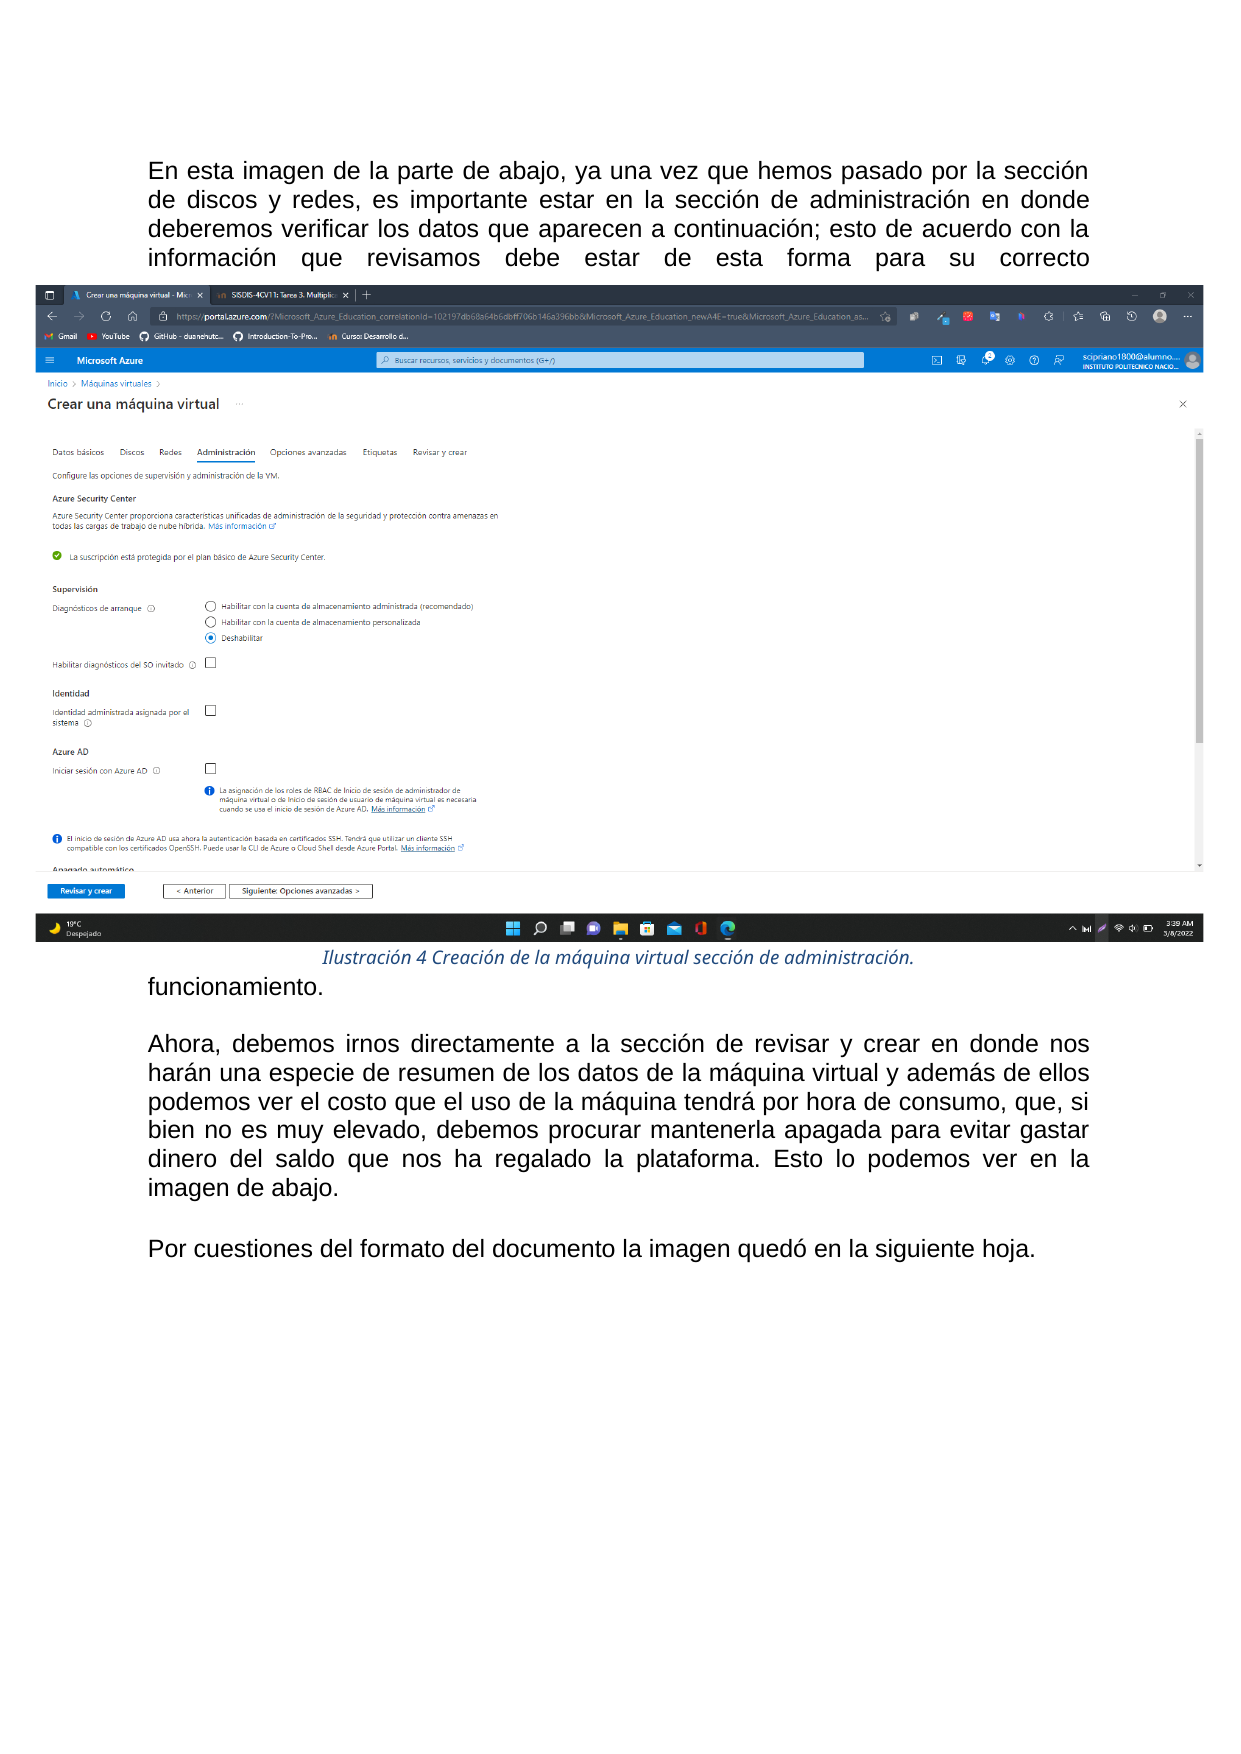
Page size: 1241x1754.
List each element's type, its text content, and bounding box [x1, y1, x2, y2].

text Ahora, debemos irnos directamente a la sección de revisar y crear en donde nos harán una especie de resumen de los datos de la máquina virtual y además de ellos podemos ver el costo que el uso de la máquina tendrá por hora de consumo, que, si bien no es muy elevado, debemos procurar mantenerla apagada para evitar gastar dinero del saldo que nos ha regalado la plataforma. Esto lo podemos ver en la imagen de abajo. [148, 1029, 1091, 1201]
text En esta imagen de la parte de abajo, ya una vez que hemos pasado por la sección de discos y redes, es importante estar en la sección de administración en donde deberemos verificar los datos que aparecen a continuación; esto de acuerdo con la información que revisamos debe estar de esta forma para su correcto funcionamiento. [148, 156, 1091, 285]
text Por cuestiones del formato del documento la imagen quedó en la siguiente hoja. [148, 1234, 1078, 1263]
picture [35, 285, 1204, 942]
text En esta imagen de la parte de abajo, ya una vez que hemos pasado por la sección de discos y redes, es importante estar en la sección de administración en donde deberemos verificar los datos que aparecen a continuación; esto de acuerdo con la información que revisamos debe estar de esta forma para su correcto funcionamiento. [148, 970, 1091, 1000]
